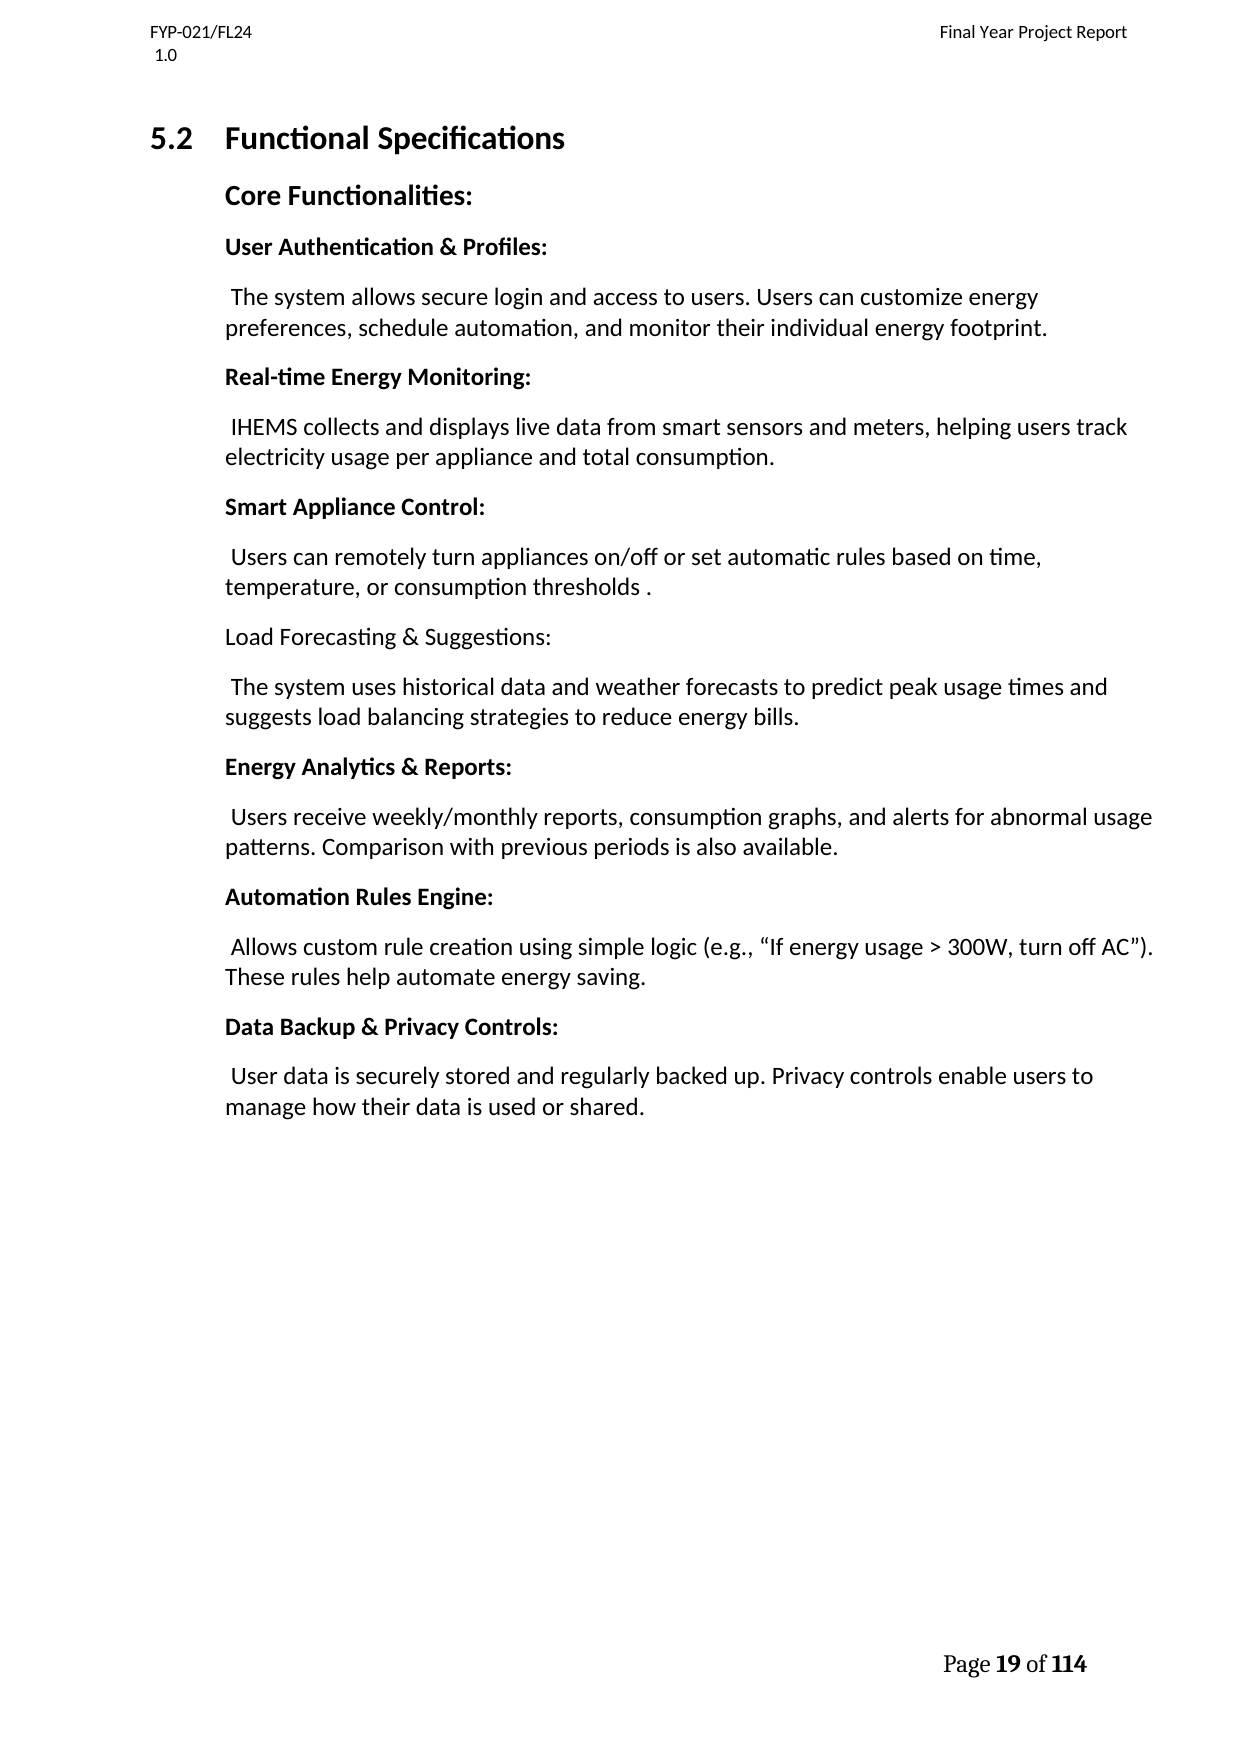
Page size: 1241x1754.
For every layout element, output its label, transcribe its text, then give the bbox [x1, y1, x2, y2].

list Load Forecasting & Suggestions: [225, 621, 1166, 652]
list Users receive weekly/monthly reports, consumption graphs, and alerts for abnormal usage patterns. Comparison with previous periods is also available. [225, 801, 1166, 862]
list The system uses historical data and weather forecasts to predict peak usage times and suggests load balancing strategies to reduce energy bills. [225, 671, 1166, 732]
list IHEMS collects and displays live data from smart sensors and meters, helping users track electricity usage per appliance and total consumption. [225, 411, 1166, 472]
list Energy Analytics & Reports: [225, 751, 1166, 782]
list Smart Appliance Control: [225, 491, 1166, 522]
list Functional Specifications [150, 117, 1166, 157]
list Real-time Energy Monitoring: [225, 361, 1166, 392]
list The system allows secure login and access to users. Users can customize energy preferences, schedule automation, and monitor their individual energy footprint. [225, 281, 1166, 342]
list User Authentication & Profiles: [225, 231, 1166, 262]
list Data Backup & Privacy Controls: [225, 1011, 1166, 1041]
list Allows custom rule creation using simple logic (e.g., “If energy usage > 300W, turn off AC”). These rules help automate energy saving. [225, 931, 1166, 992]
list Automation Rules Engine: [225, 881, 1166, 911]
list Users can remotely turn appliances on/off or set automatic rules based on time, temperature, or consumption thresholds . [225, 541, 1166, 602]
list User data is securely stored and regularly backed up. Privacy controls enable users to manage how their data is used or shared. [225, 1061, 1166, 1122]
list Core Functionalities: [225, 177, 1166, 212]
